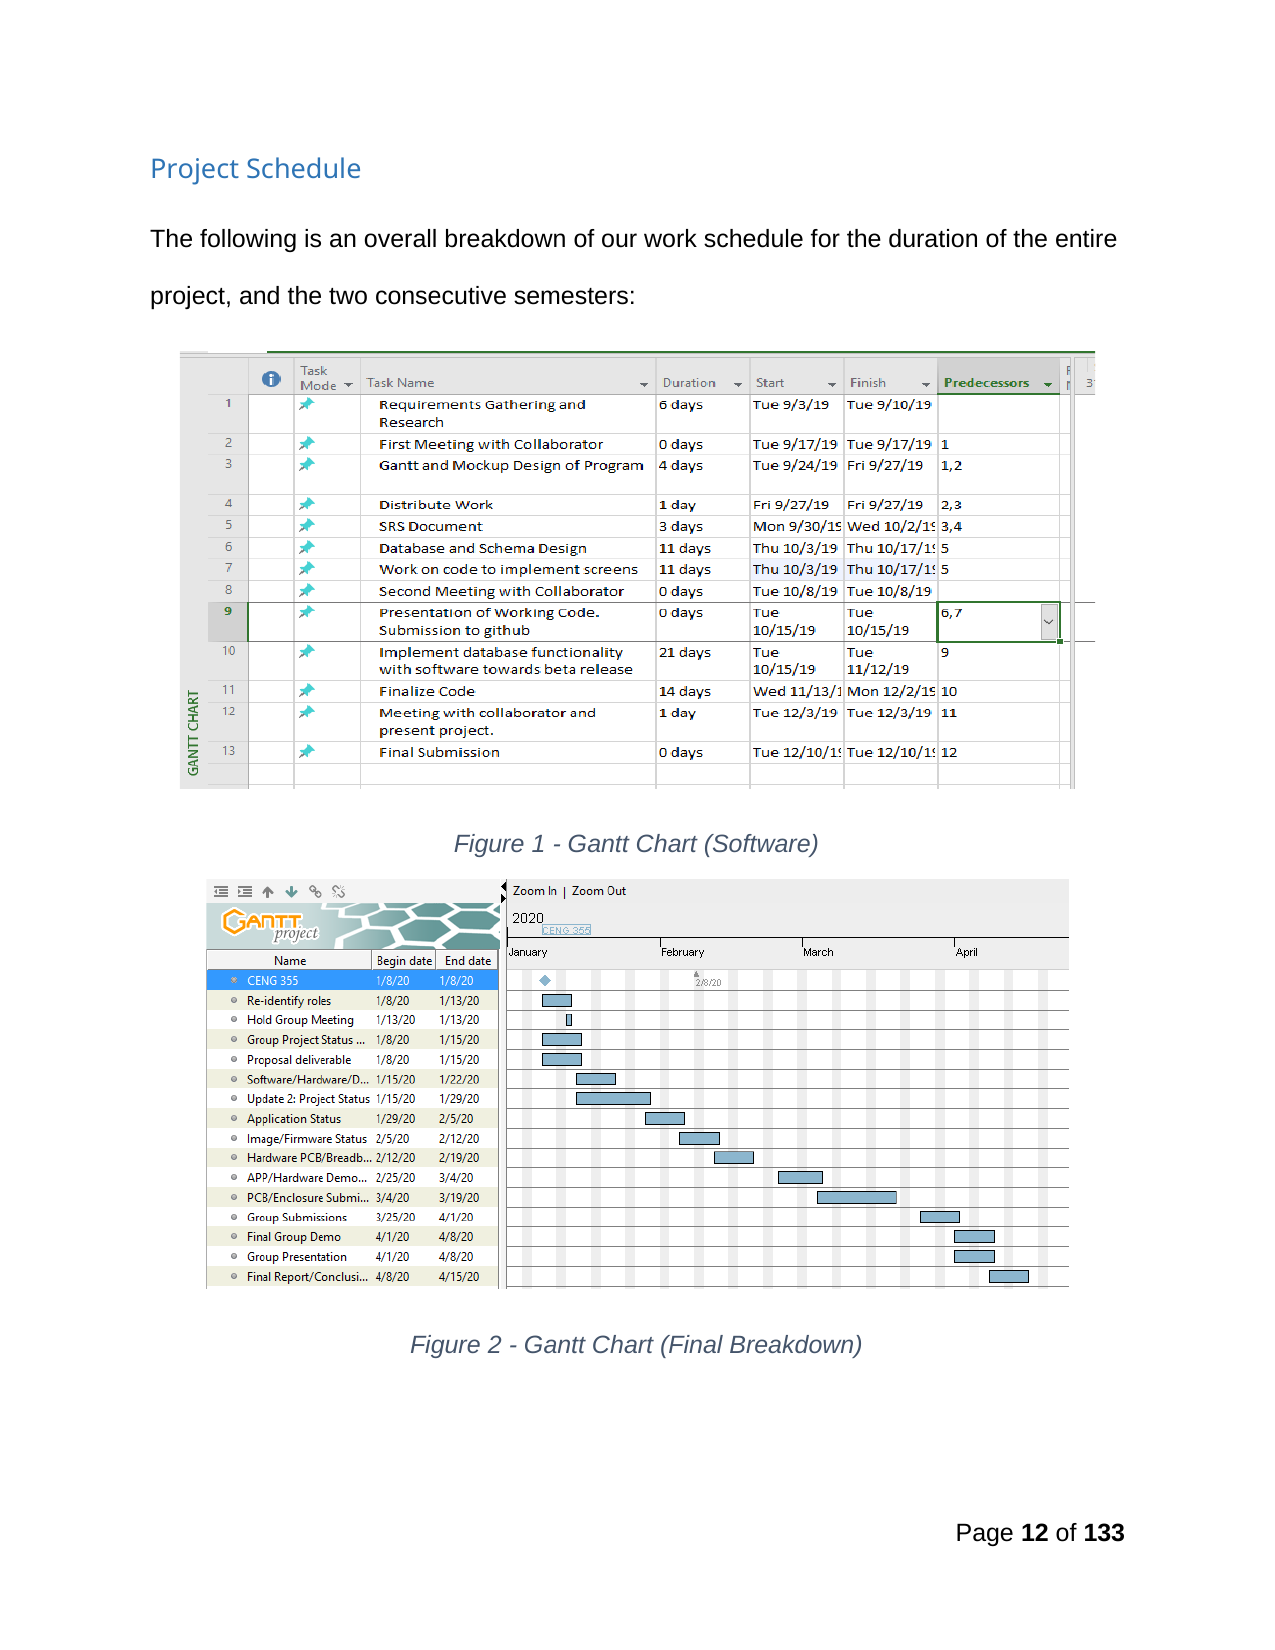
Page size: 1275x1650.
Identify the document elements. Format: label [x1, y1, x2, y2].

picture [206, 879, 1069, 1289]
picture [179, 351, 1096, 789]
